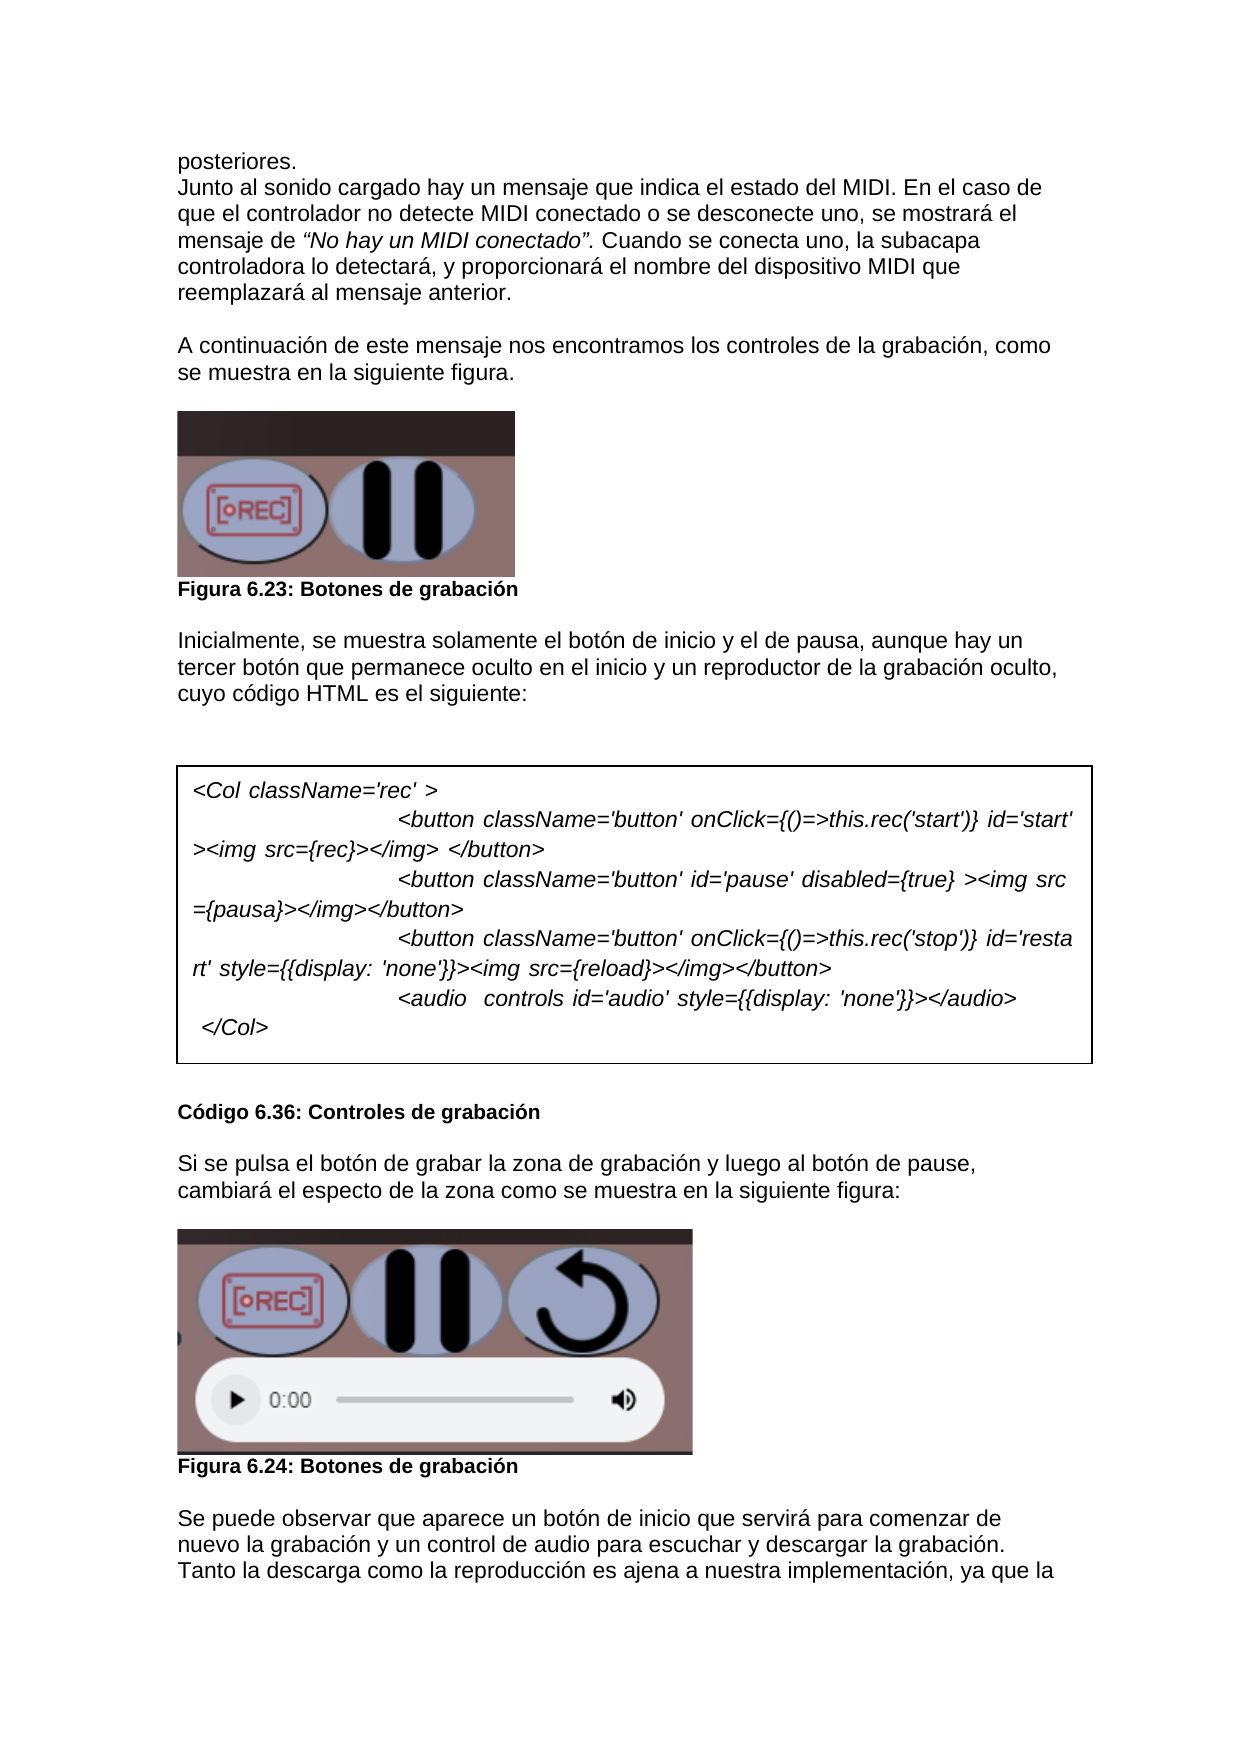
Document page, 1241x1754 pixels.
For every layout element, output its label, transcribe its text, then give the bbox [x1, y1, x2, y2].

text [177, 148, 1063, 174]
picture [177, 1229, 693, 1455]
picture [177, 411, 515, 577]
text Código 6.36: Controles de grabación [177, 1100, 1063, 1124]
text Figura 6.23: Botones de grabación [177, 577, 1063, 601]
text Figura 6.24: Botones de grabación [177, 1454, 1063, 1478]
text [177, 1505, 1063, 1584]
text Junto al sonido cargado hay un mensaje que indica el estado del MIDI. En el caso de que el controlador no detecte MIDI conectado o se desconecte uno, se mostrará el mensaje de “No hay un MIDI conectado”. Cuando se conecta uno, la subacapa controladora lo detectará, y proporcionará el nombre del dispositivo MIDI que reemplazará al mensaje anterior. [177, 174, 1063, 306]
text A continuación de este mensaje nos encontramos los controles de la grabación, como se muestra en la siguiente figura. [177, 332, 1063, 385]
text Inicialmente, se muestra solamente el botón de inicio y el de pausa, aunque hay un tercer botón que permanece oculto en el inicio y un reproductor de la grabación oculto, cuyo código HTML es el siguiente: [177, 627, 1063, 706]
text Si se pulsa el botón de grabar la zona de grabación y luego al botón de pause, cambiará el especto de la zona como se muestra en la siguiente figura: [177, 1150, 1063, 1203]
